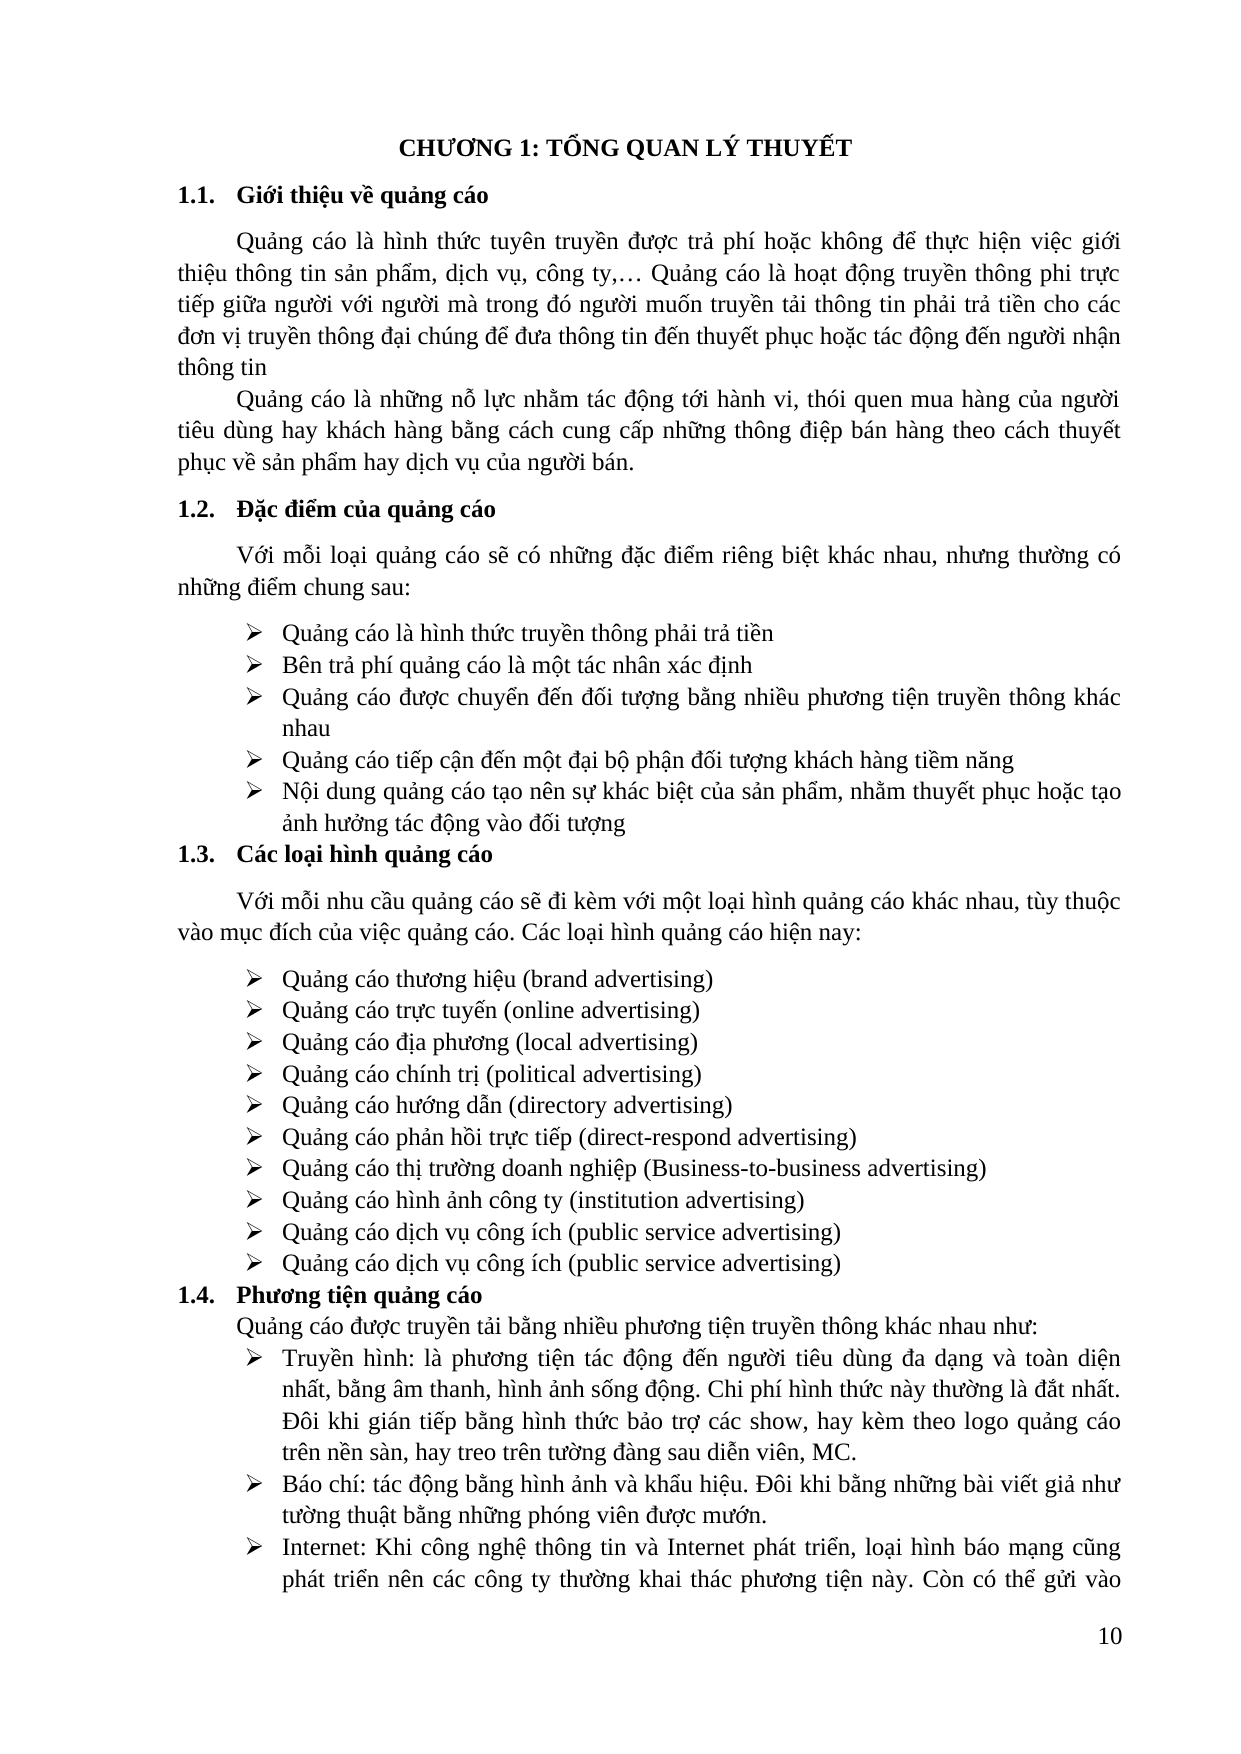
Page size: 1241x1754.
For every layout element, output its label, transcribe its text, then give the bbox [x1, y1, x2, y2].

list Phương tiện quảng cáo [177, 1280, 1122, 1308]
list Báo chí: tác động bằng hình ảnh và khẩu hiệu. Đôi khi bằng những bài viết giả như tường thuật bằng những phóng viên được mướn. [244, 1469, 1122, 1529]
list Giới thiệu về quảng cáo [177, 180, 1122, 208]
list Truyền hình: là phương tiện tác động đến người tiêu dùng đa dạng và toàn diện nhất, bằng âm thanh, hình ảnh sống động. Chi phí hình thức này thường là đắt nhất. Đôi khi gián tiếp bằng hình thức bảo trợ các show, hay kèm theo logo quảng cáo trên nền sàn, hay treo trên tường đàng sau diễn viên, MC. [244, 1343, 1122, 1466]
list Đặc điểm của quảng cáo [177, 494, 1122, 522]
text Với mỗi nhu cầu quảng cáo sẽ đi kèm với một loại hình quảng cáo khác nhau, tùy thuộc vào mục đích của việc quảng cáo. Các loại hình quảng cáo hiện nay: [177, 886, 1122, 946]
list Quảng cáo dịch vụ công ích (public service advertising) [244, 1248, 1122, 1277]
list Quảng cáo được chuyển đến đối tượng bằng nhiều phương tiện truyền thông khác nhau [244, 682, 1122, 742]
list Quảng cáo thị trường doanh nghiệp (Business-to-business advertising) [244, 1153, 1122, 1182]
list Quảng cáo địa phương (local advertising) [244, 1027, 1122, 1056]
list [244, 1532, 1122, 1592]
text Quảng cáo là hình thức tuyên truyền được trả phí hoặc không để thực hiện việc giới thiệu thông tin sản phẩm, dịch vụ, công ty,… Quảng cáo là hoạt động truyền thông phi trực tiếp giữa người với người mà trong đó người muốn truyền tải thông tin phải trả tiền cho các đơn vị truyền thông đại chúng để đưa thông tin đến thuyết phục hoặc tác động đến người nhận thông tin [177, 226, 1122, 381]
list Quảng cáo chính trị (political advertising) [244, 1059, 1122, 1087]
list Quảng cáo dịch vụ công ích (public service advertising) [244, 1217, 1122, 1245]
list Quảng cáo là hình thức truyền thông phải trả tiền [244, 618, 1122, 647]
text Với mỗi loại quảng cáo sẽ có những đặc điểm riêng biệt khác nhau, nhưng thường có những điểm chung sau: [177, 540, 1122, 601]
list Quảng cáo trực tuyến (online advertising) [244, 996, 1122, 1024]
list Quảng cáo tiếp cận đến một đại bộ phận đối tượng khách hàng tiềm năng [244, 745, 1122, 773]
list Quảng cáo được truyền tải bằng nhiều phương tiện truyền thông khác nhau như: [215, 1311, 1122, 1340]
list Quảng cáo thương hiệu (brand advertising) [244, 964, 1122, 993]
list Quảng cáo hướng dẫn (directory advertising) [244, 1090, 1122, 1119]
text Quảng cáo là những nỗ lực nhằm tác động tới hành vi, thói quen mua hàng của người tiêu dùng hay khách hàng bằng cách cung cấp những thông điệp bán hàng theo cách thuyết phục về sản phẩm hay dịch vụ của người bán. [177, 384, 1122, 476]
list Quảng cáo hình ảnh công ty (institution advertising) [244, 1185, 1122, 1214]
list Các loại hình quảng cáo [177, 839, 1122, 868]
list Bên trả phí quảng cáo là một tác nhân xác định [244, 650, 1122, 679]
subtitle CHƯƠNG 1: TỔNG QUAN LÝ THUYẾT [177, 133, 1122, 162]
list Nội dung quảng cáo tạo nên sự khác biệt của sản phẩm, nhằm thuyết phục hoặc tạo ảnh hưởng tác động vào đối tượng [244, 776, 1122, 837]
list Quảng cáo phản hồi trực tiếp (direct-respond advertising) [244, 1122, 1122, 1151]
